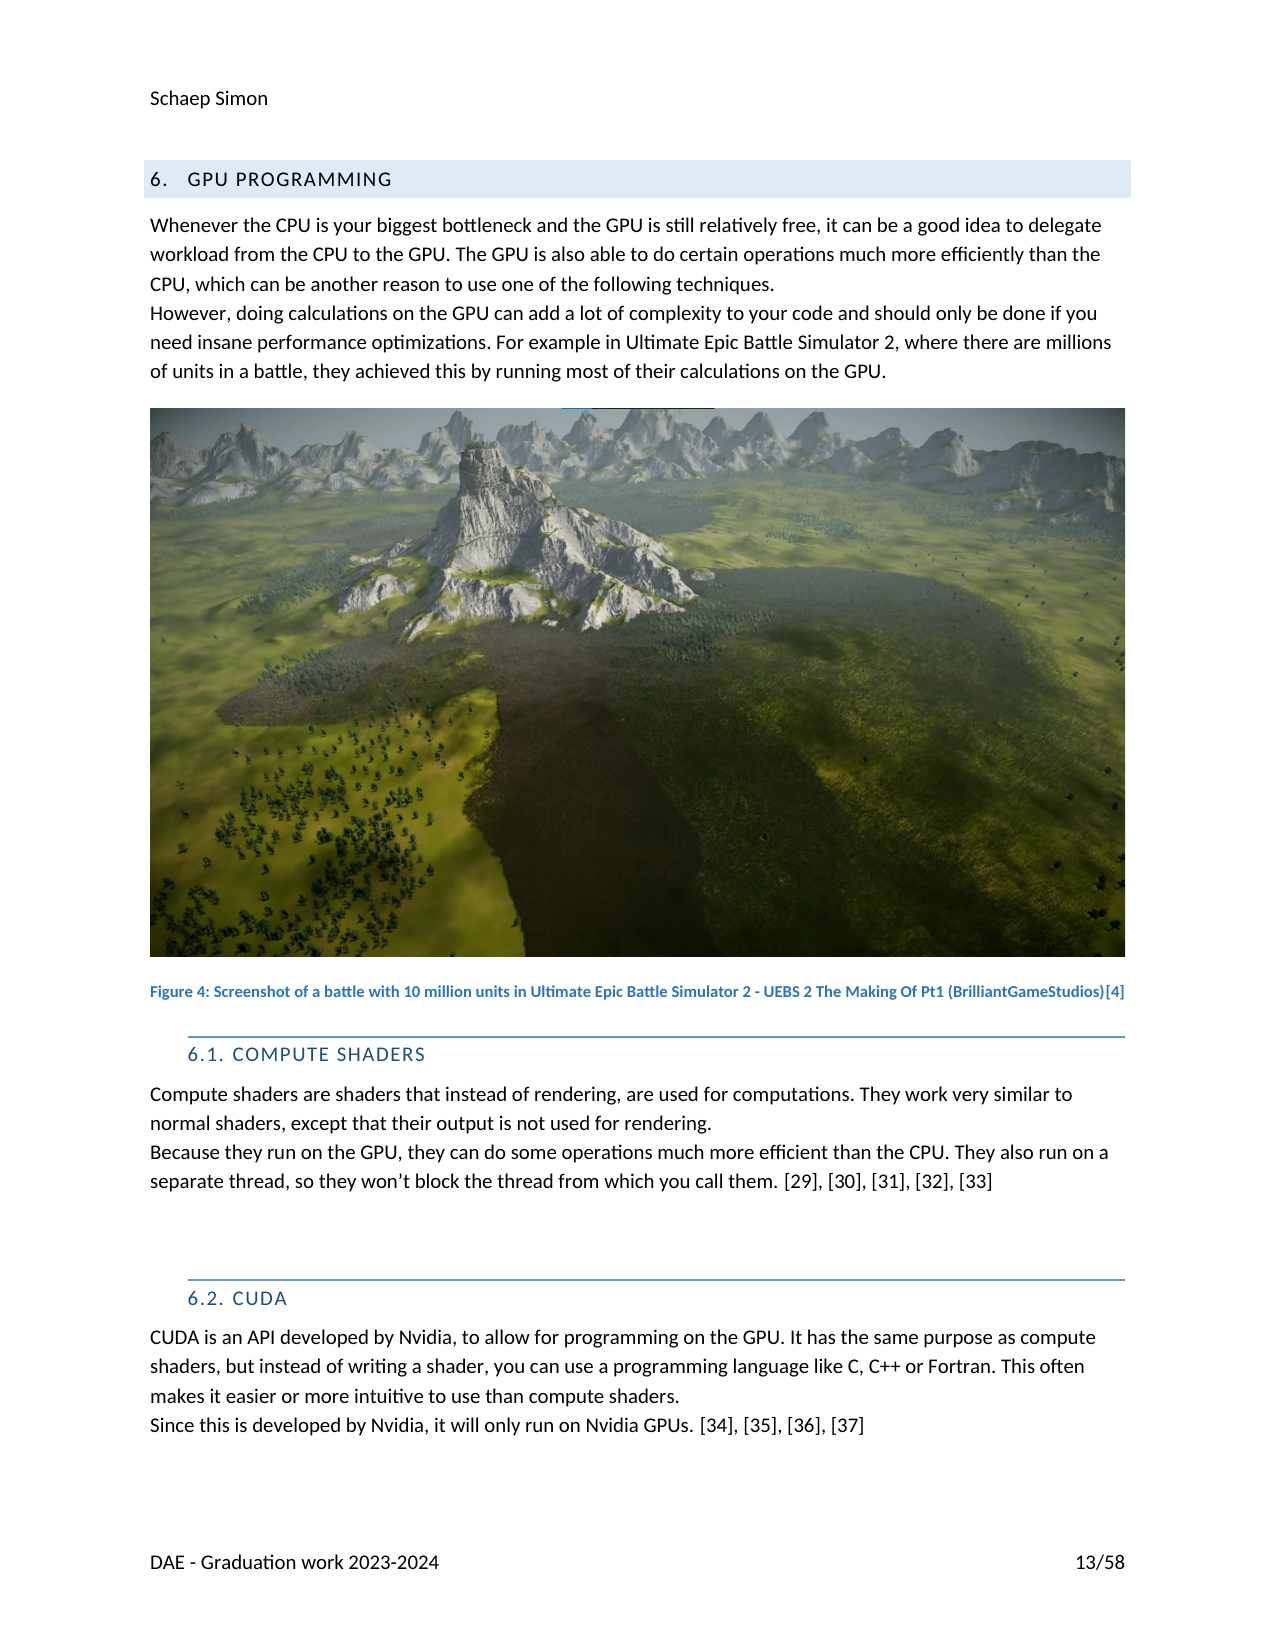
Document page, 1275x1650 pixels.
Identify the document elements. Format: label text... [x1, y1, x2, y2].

subtitle CUDA [187, 1280, 1125, 1310]
text Compute shaders are shaders that instead of rendering, are used for computations. They work very similar to normal shaders, except that their output is not used for rendering. Because they run on the GPU, they can do some operations much more efficient than the CPU. They also run on a separate thread, so they won’t block the thread from which you call them. [29], [30], [31], [32], [33] [150, 1081, 1125, 1194]
subtitle GPU programming [150, 167, 1125, 192]
picture [150, 408, 1125, 957]
subtitle Compute Shaders [187, 1037, 1125, 1067]
text Whenever the CPU is your biggest bottleneck and the GPU is still relatively free, it can be a good idea to delegate workload from the CPU to the GPU. The GPU is also able to do certain operations much more efficiently than the CPU, which can be another reason to use one of the following techniques. However, doing calculations on the GPU can add a lot of complexity to your code and should only be done if you need insane performance optimizations. For example in Ultimate Epic Battle Simulator 2, where there are millions of units in a battle, they achieved this by running most of their calculations on the GPU. [150, 212, 1125, 384]
text CUDA is an API developed by Nvidia, to allow for programming on the GPU. It has the same purpose as compute shaders, but instead of writing a shader, you can use a programming language like C, C++ or Fortran. This often makes it easier or more intuitive to use than compute shaders. Since this is developed by Nvidia, it will only run on Nvidia GPUs. [34], [35], [36], [37] [150, 1324, 1125, 1437]
